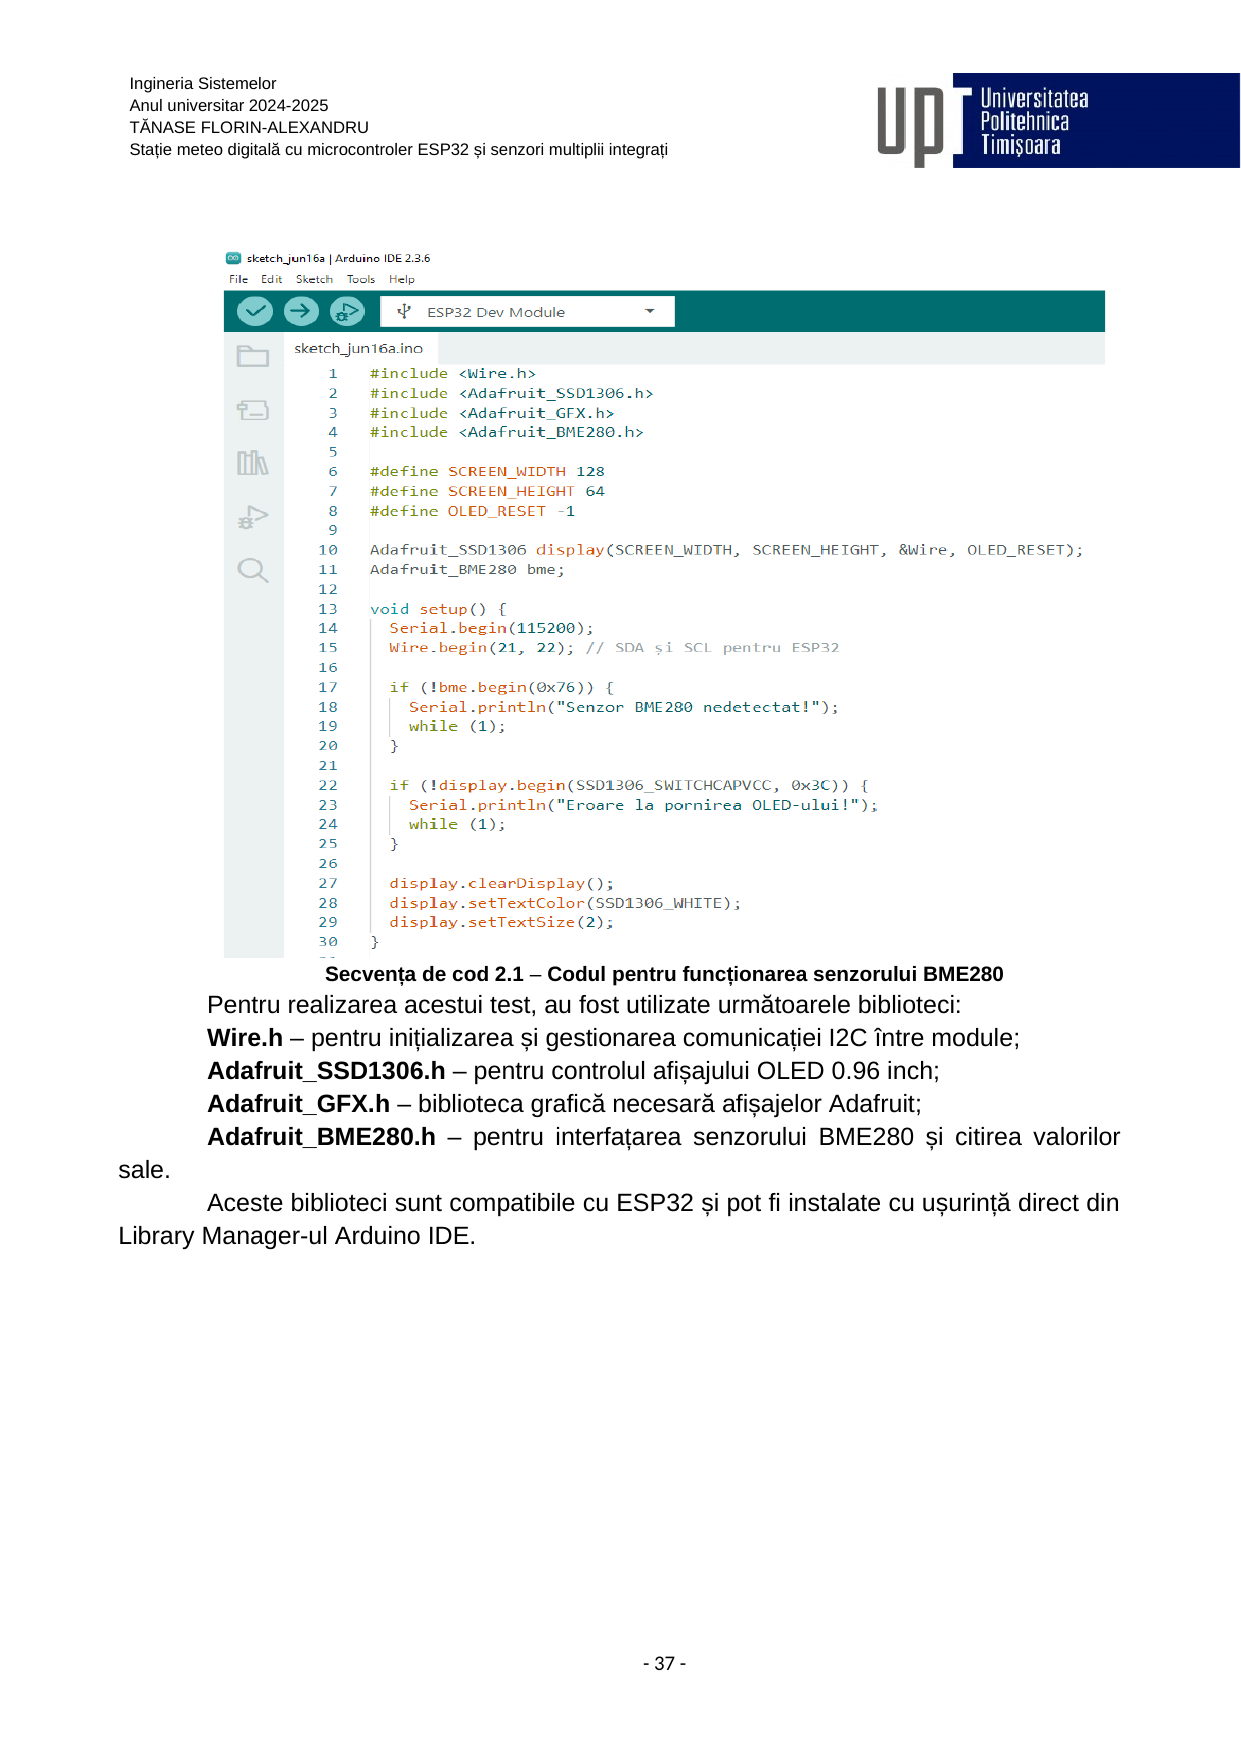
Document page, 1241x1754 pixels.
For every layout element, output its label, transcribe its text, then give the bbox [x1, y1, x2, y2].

text Wire.h – pentru inițializarea și gestionarea comunicației I2C între module; [118, 1023, 1122, 1051]
picture [223, 248, 1105, 958]
text Secvența de cod 2.1 – Codul pentru funcționarea senzorului BME280 [118, 962, 1122, 986]
text Adafruit_SSD1306.h – pentru controlul afișajului OLED 0.96 inch; [118, 1056, 1122, 1084]
picture [877, 73, 1241, 168]
text Adafruit_BME280.h – pentru interfațarea senzorului BME280 și citirea valorilor sale. [118, 1122, 1122, 1183]
text Aceste biblioteci sunt compatibile cu ESP32 și pot fi instalate cu ușurință direct din Library Manager-ul Arduino IDE. [118, 1188, 1122, 1249]
text Adafruit_GFX.h – biblioteca grafică necesară afișajelor Adafruit; [118, 1089, 1122, 1117]
text Pentru realizarea acestui test, au fost utilizate următoarele biblioteci: [118, 990, 1122, 1018]
